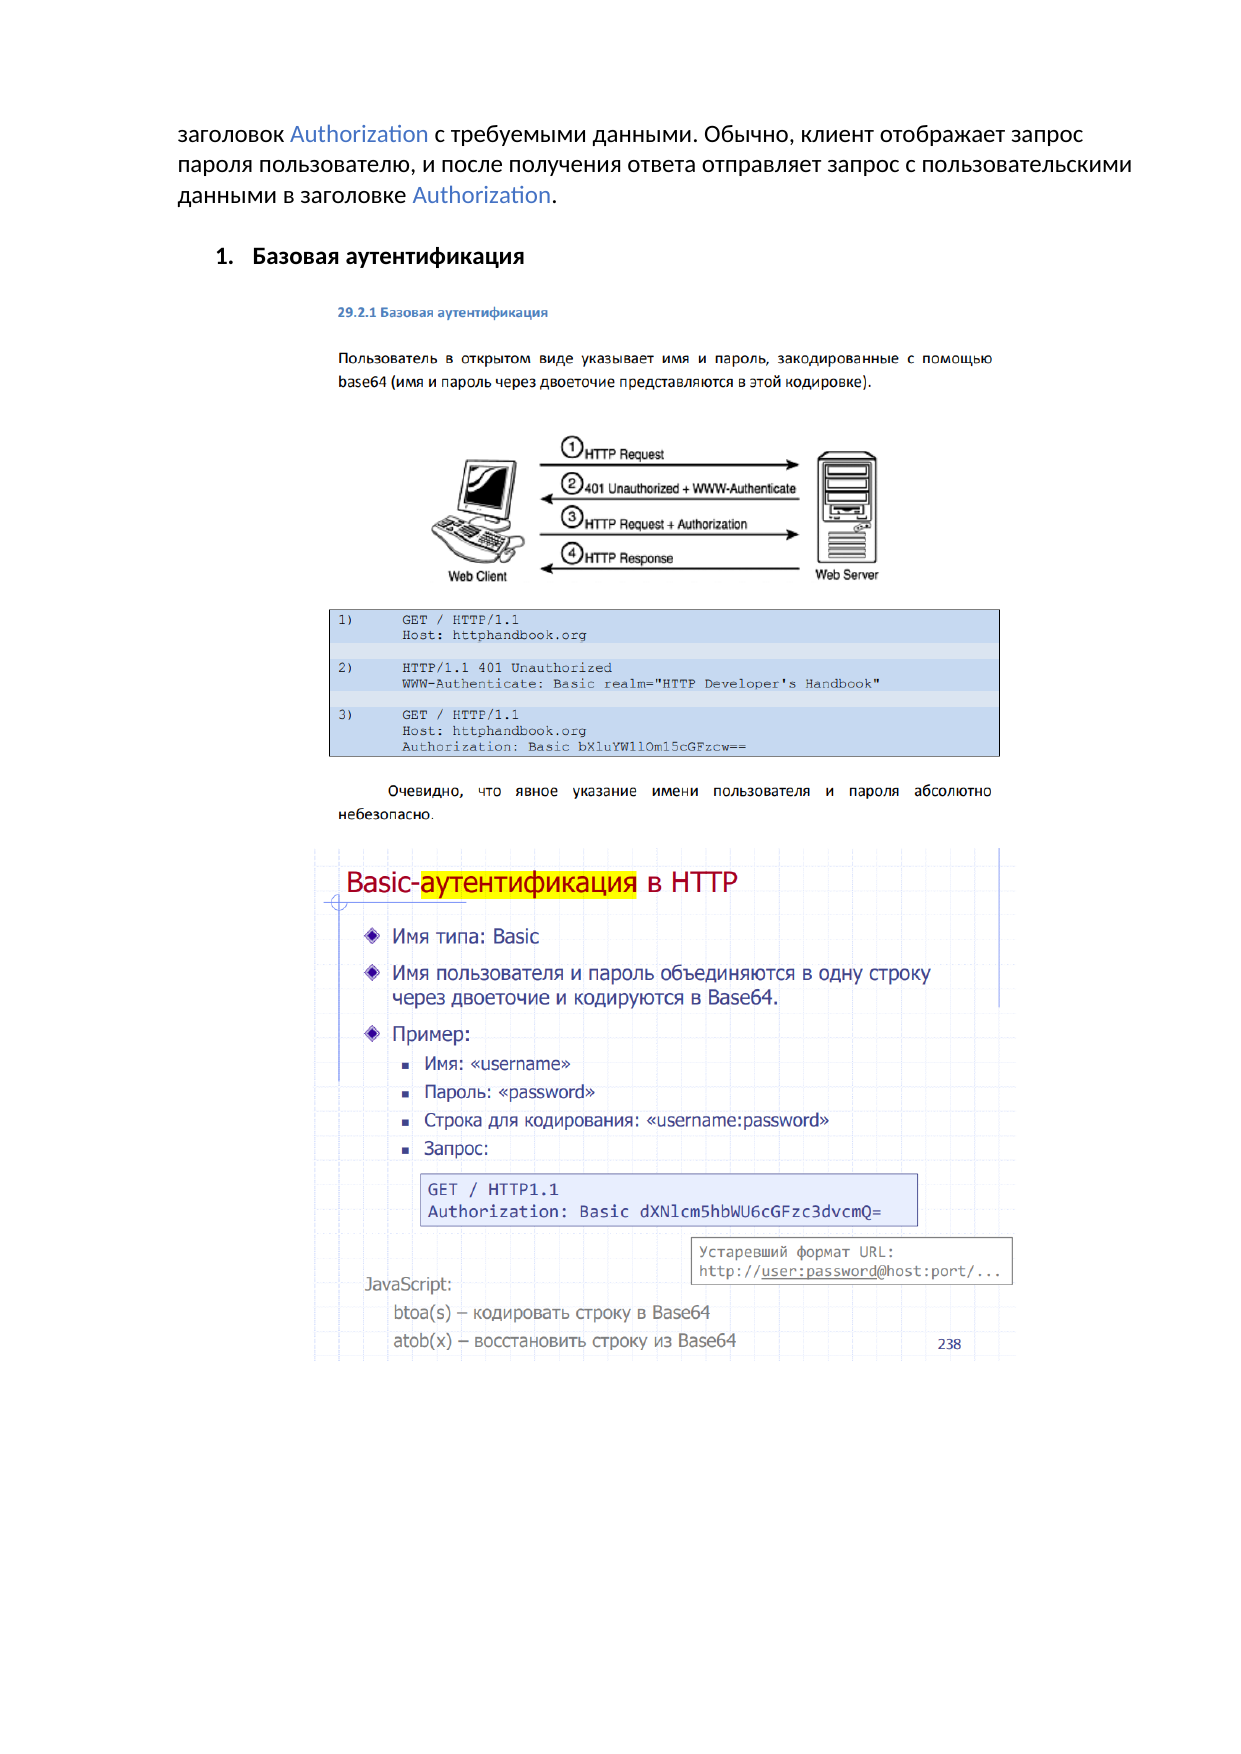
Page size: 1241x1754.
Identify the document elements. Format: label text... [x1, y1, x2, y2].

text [177, 118, 1152, 210]
picture [314, 294, 1014, 836]
list Базовая аутентификация [215, 240, 1152, 271]
picture [312, 848, 1017, 1361]
